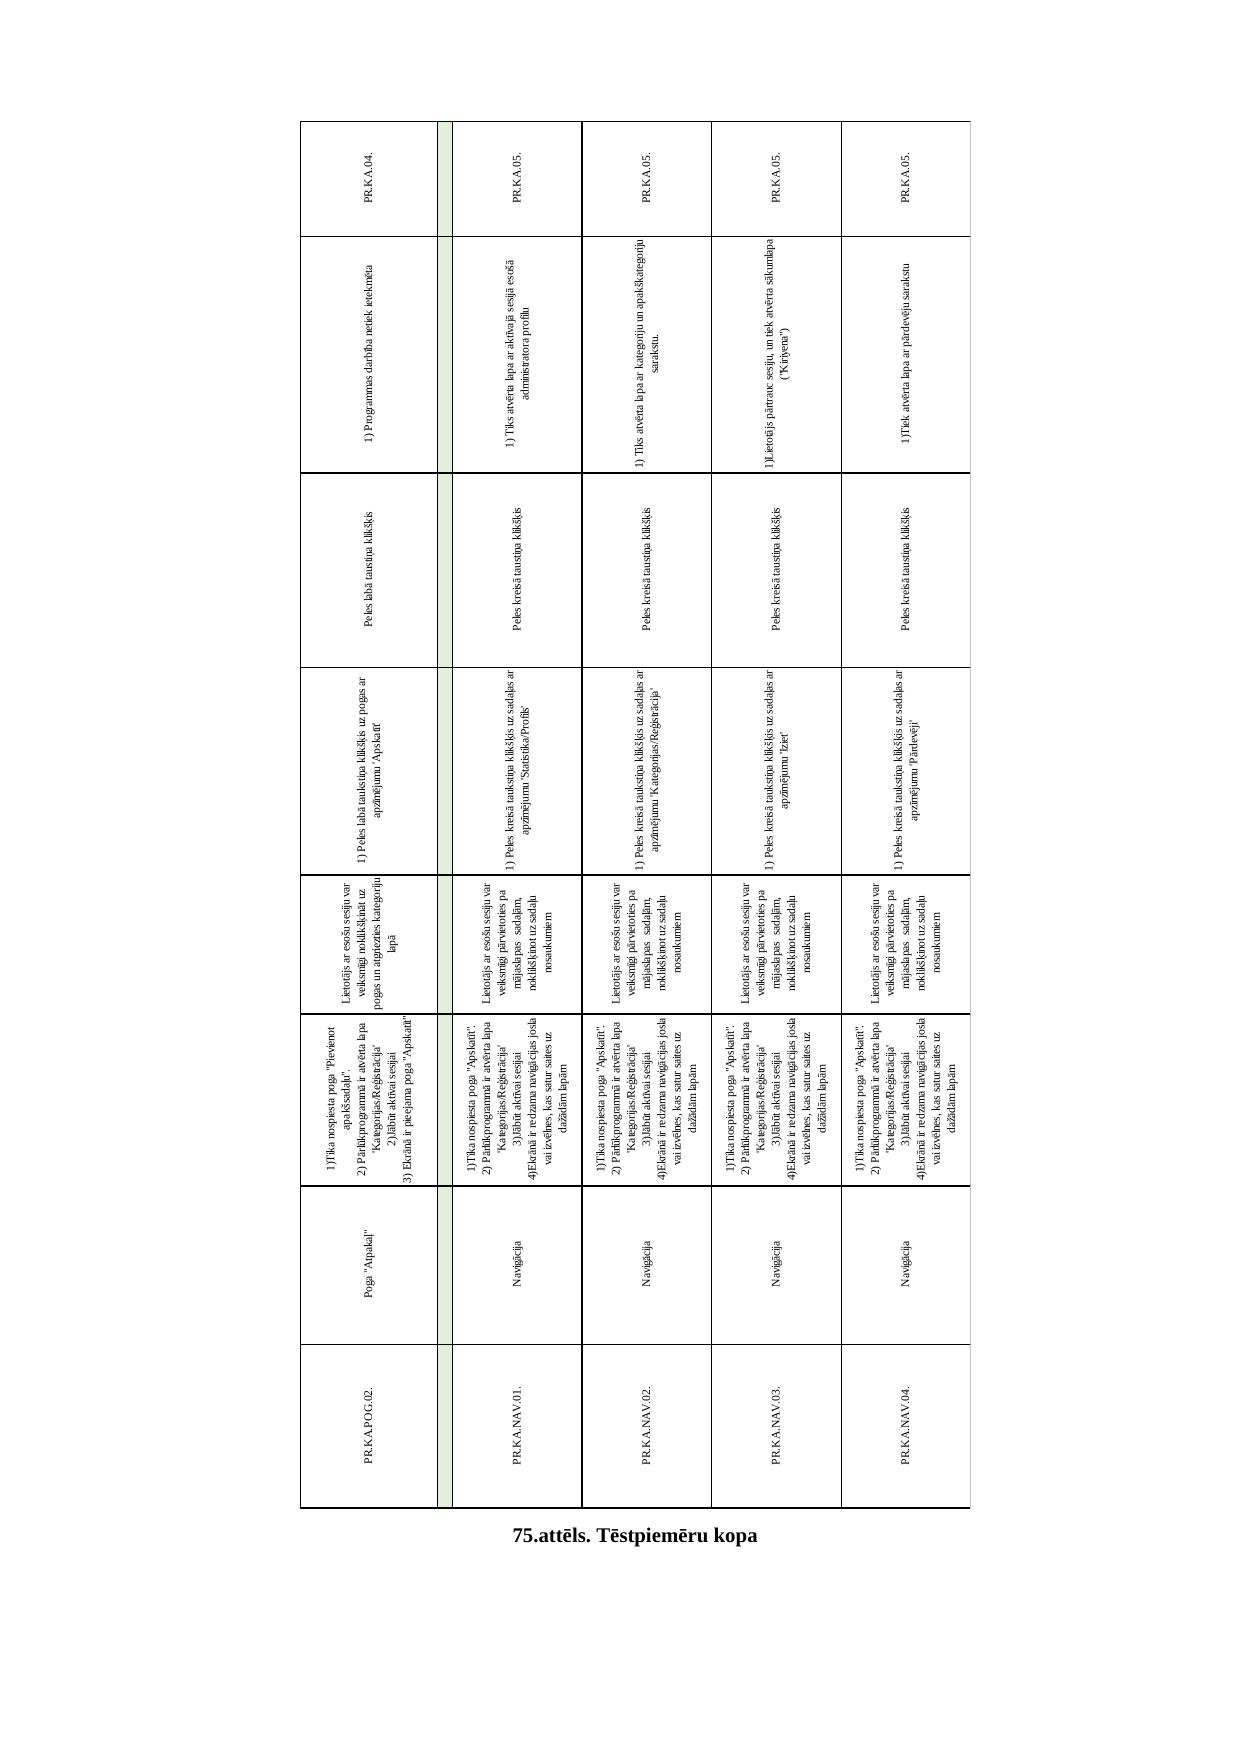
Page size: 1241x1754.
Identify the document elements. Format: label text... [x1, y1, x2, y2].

text 75.attēls. Tēstpiemēru kopa [148, 1522, 1122, 1547]
